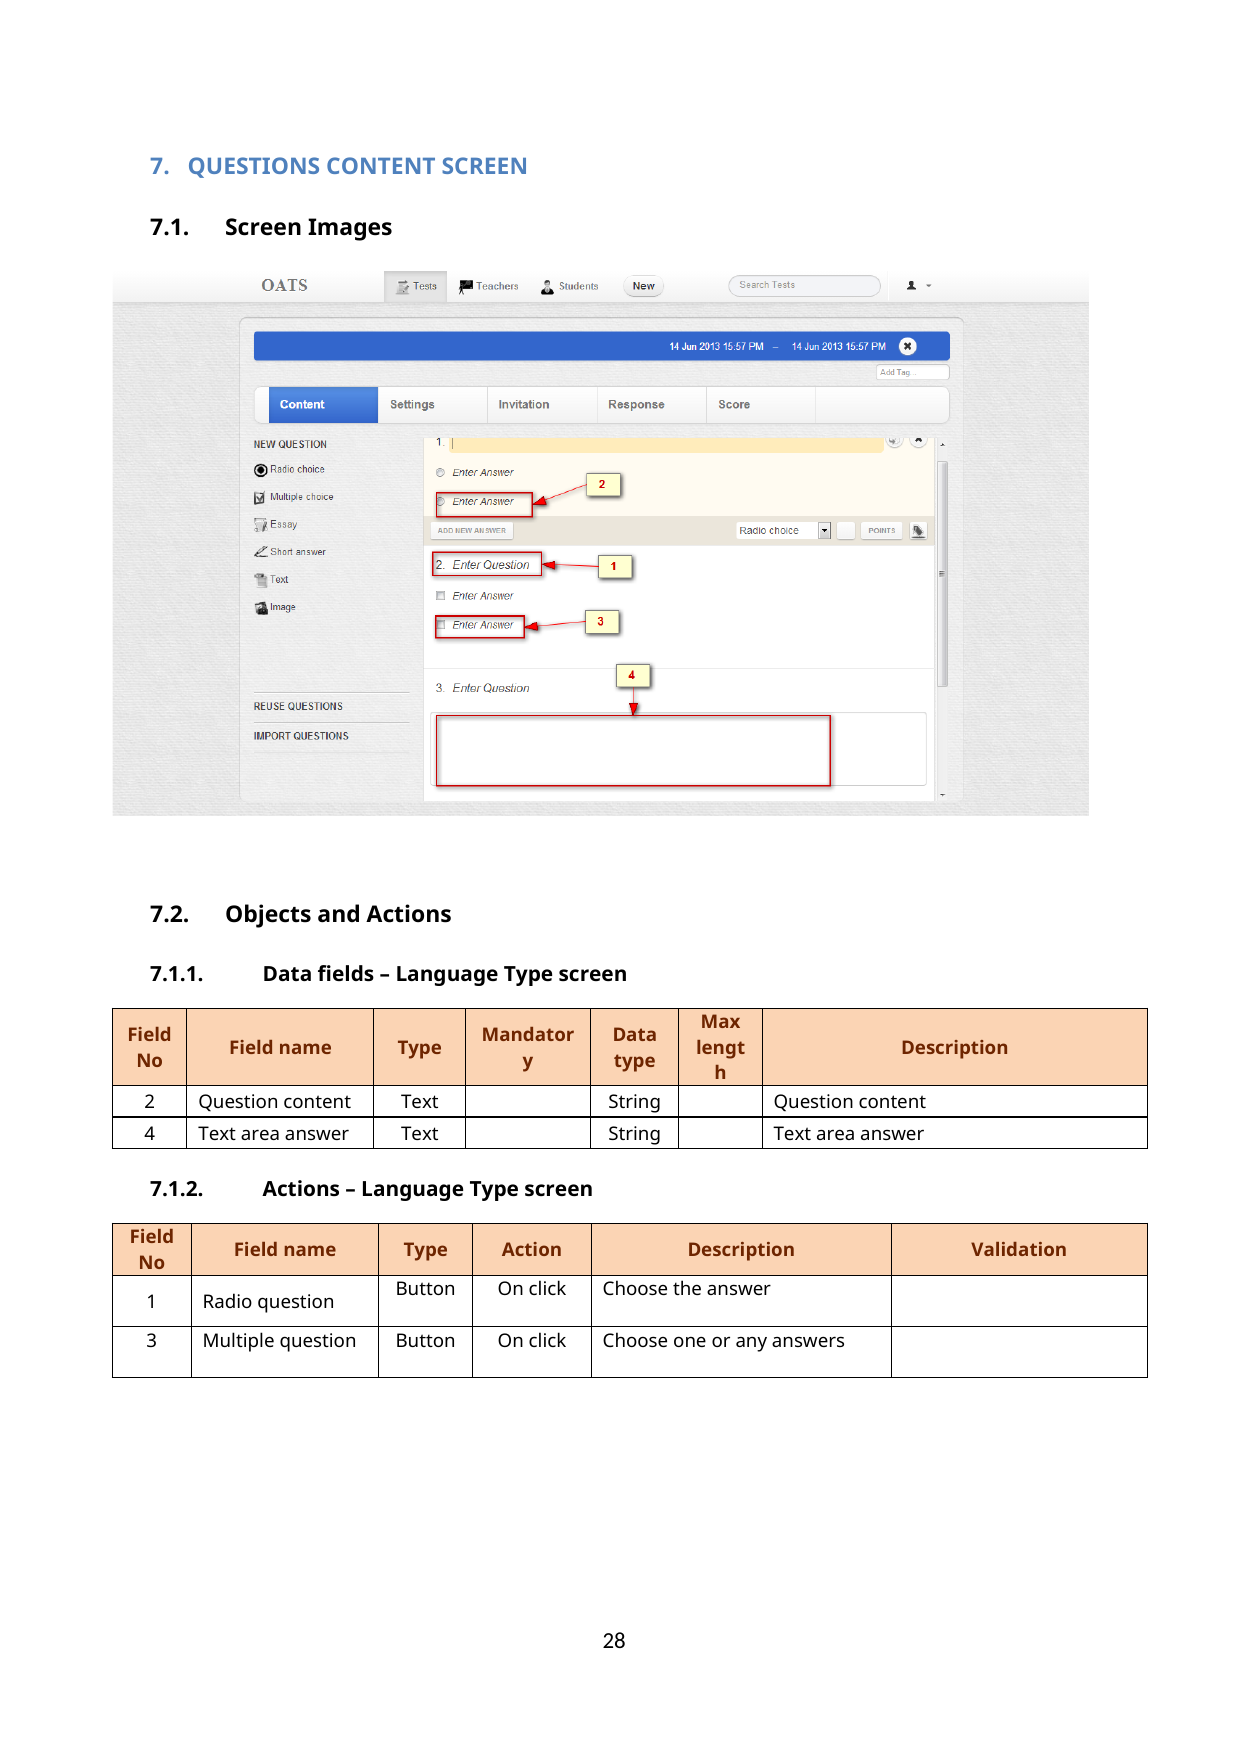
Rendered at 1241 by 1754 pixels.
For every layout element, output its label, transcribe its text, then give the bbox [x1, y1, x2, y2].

table_cell Question content [187, 1086, 373, 1116]
table_cell Radio question [192, 1276, 378, 1326]
table_header Field No [113, 1009, 186, 1085]
table_cell Multiple question [192, 1327, 378, 1377]
table_cell [892, 1327, 1147, 1377]
picture [112, 271, 1089, 816]
table_cell [679, 1118, 762, 1148]
table_header Max length [679, 1009, 762, 1085]
table_header Field name [187, 1009, 373, 1085]
table_cell [679, 1086, 762, 1116]
table_cell Text [374, 1118, 465, 1148]
table_cell 3 [113, 1327, 191, 1377]
subtitle Screen Images [150, 211, 1115, 242]
table_header Validation [892, 1224, 1147, 1275]
table_header Type [379, 1224, 472, 1275]
table_header Field name [192, 1224, 378, 1275]
table_header Type [374, 1009, 465, 1085]
table_cell Choose the answer [592, 1276, 891, 1326]
table_header Mandatory [466, 1009, 590, 1085]
table_cell String [591, 1086, 678, 1116]
subtitle Objects and Actions [150, 898, 1115, 929]
table_cell Choose one or any answers [592, 1327, 891, 1377]
table_cell [466, 1086, 590, 1116]
table_cell [466, 1118, 590, 1148]
table_header Description [763, 1009, 1147, 1085]
table_cell Text area answer [763, 1118, 1147, 1148]
table_cell Question content [763, 1086, 1147, 1116]
table_cell On click [473, 1276, 591, 1326]
subtitle QUESTIONS CONTENT SCREEN [150, 150, 1115, 181]
subtitle Actions – Language Type screen [150, 1174, 1115, 1202]
table_cell Text area answer [187, 1118, 373, 1148]
table_cell Button [379, 1327, 472, 1377]
table_header Description [592, 1224, 891, 1275]
table_cell String [591, 1118, 678, 1148]
table_cell 4 [113, 1118, 186, 1148]
table_header Data type [591, 1009, 678, 1085]
table_cell 2 [113, 1086, 186, 1116]
table_header Action [473, 1224, 591, 1275]
table_cell Button [379, 1276, 472, 1326]
table_cell On click [473, 1327, 591, 1377]
table_header Field No [113, 1224, 191, 1275]
subtitle Data fields – Language Type screen [150, 959, 1115, 987]
table_cell 1 [113, 1276, 191, 1326]
table_cell [892, 1276, 1147, 1326]
table_cell Text [374, 1086, 465, 1116]
